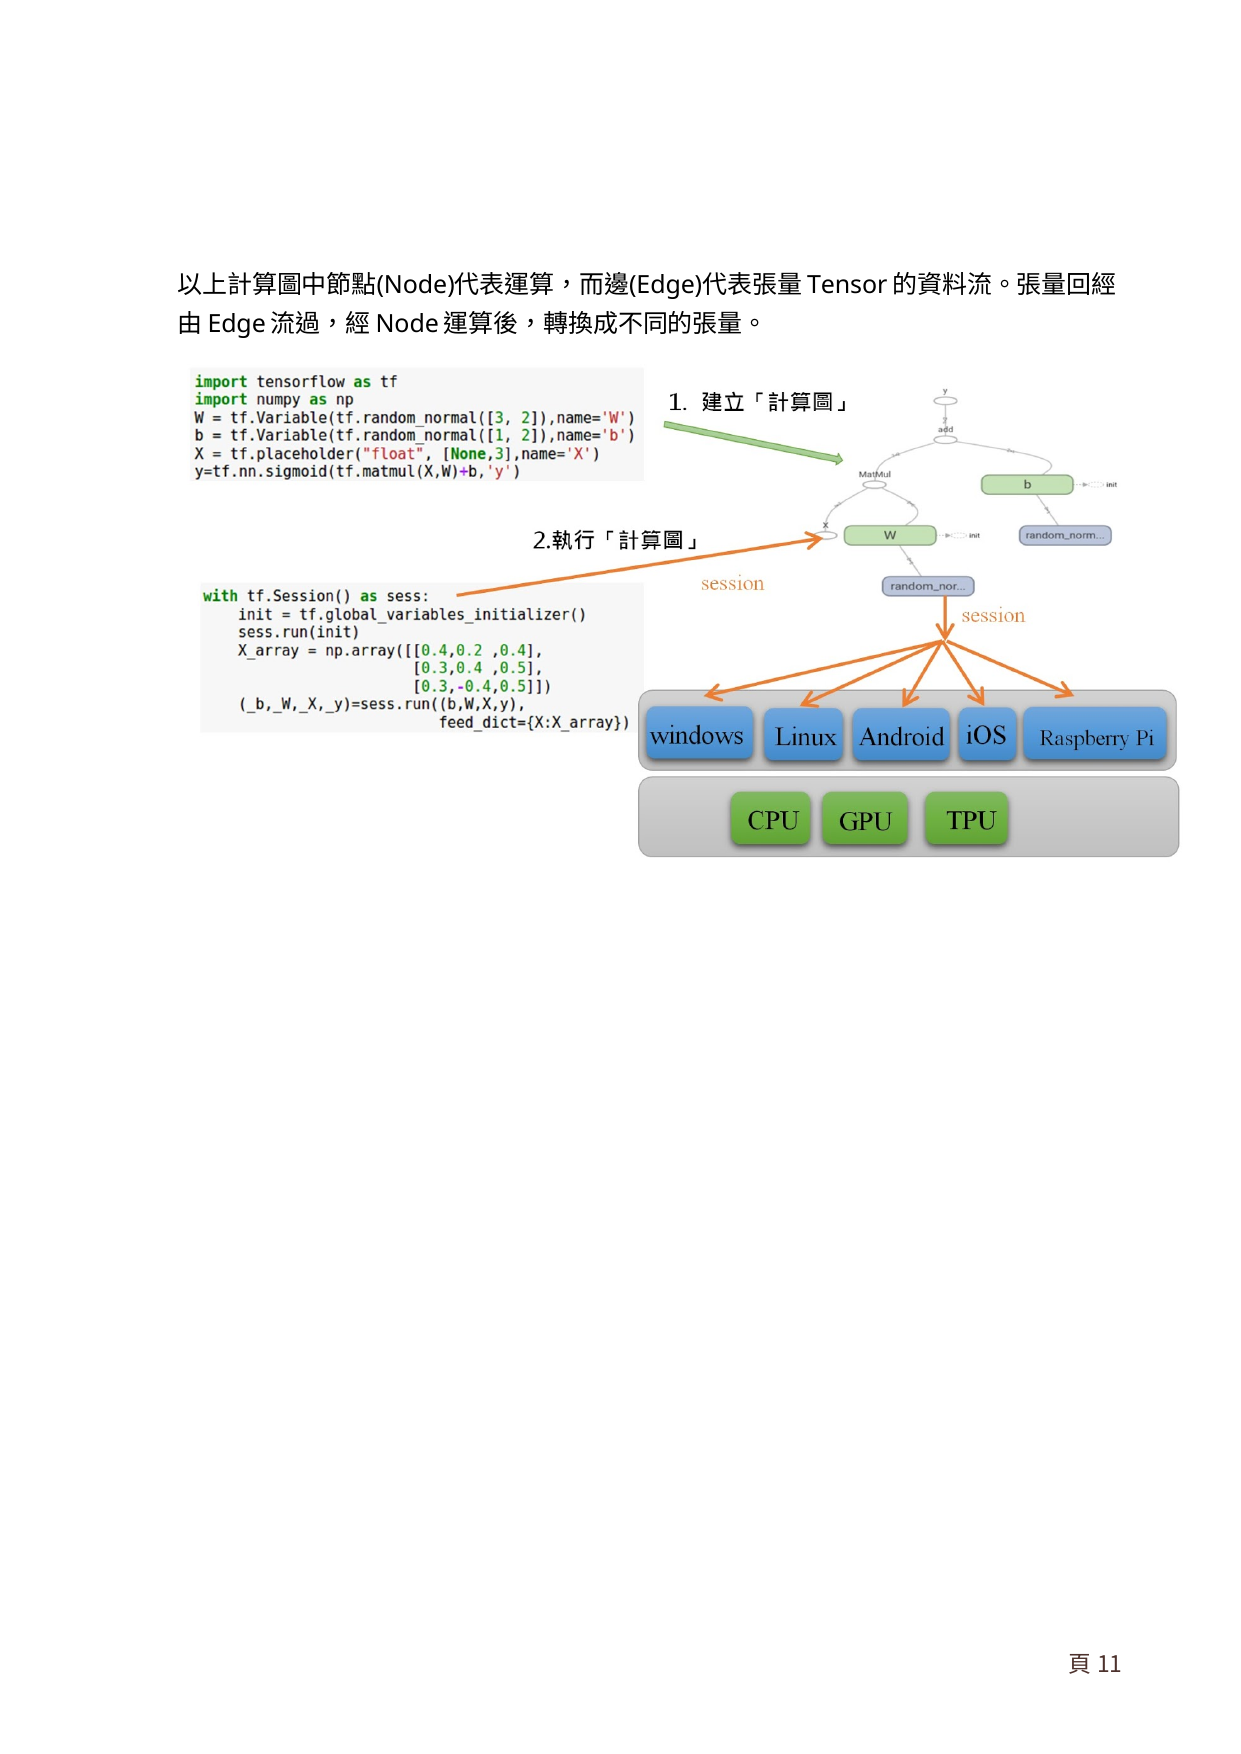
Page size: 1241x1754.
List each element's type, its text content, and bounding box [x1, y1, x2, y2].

picture [177, 364, 1183, 863]
text 以上計算圖中節點(Node)代表運算，而邊(Edge)代表張量Tensor的資料流。張量回經由Edge流過，經Node運算後，轉換成不同的張量。 [177, 264, 1122, 340]
